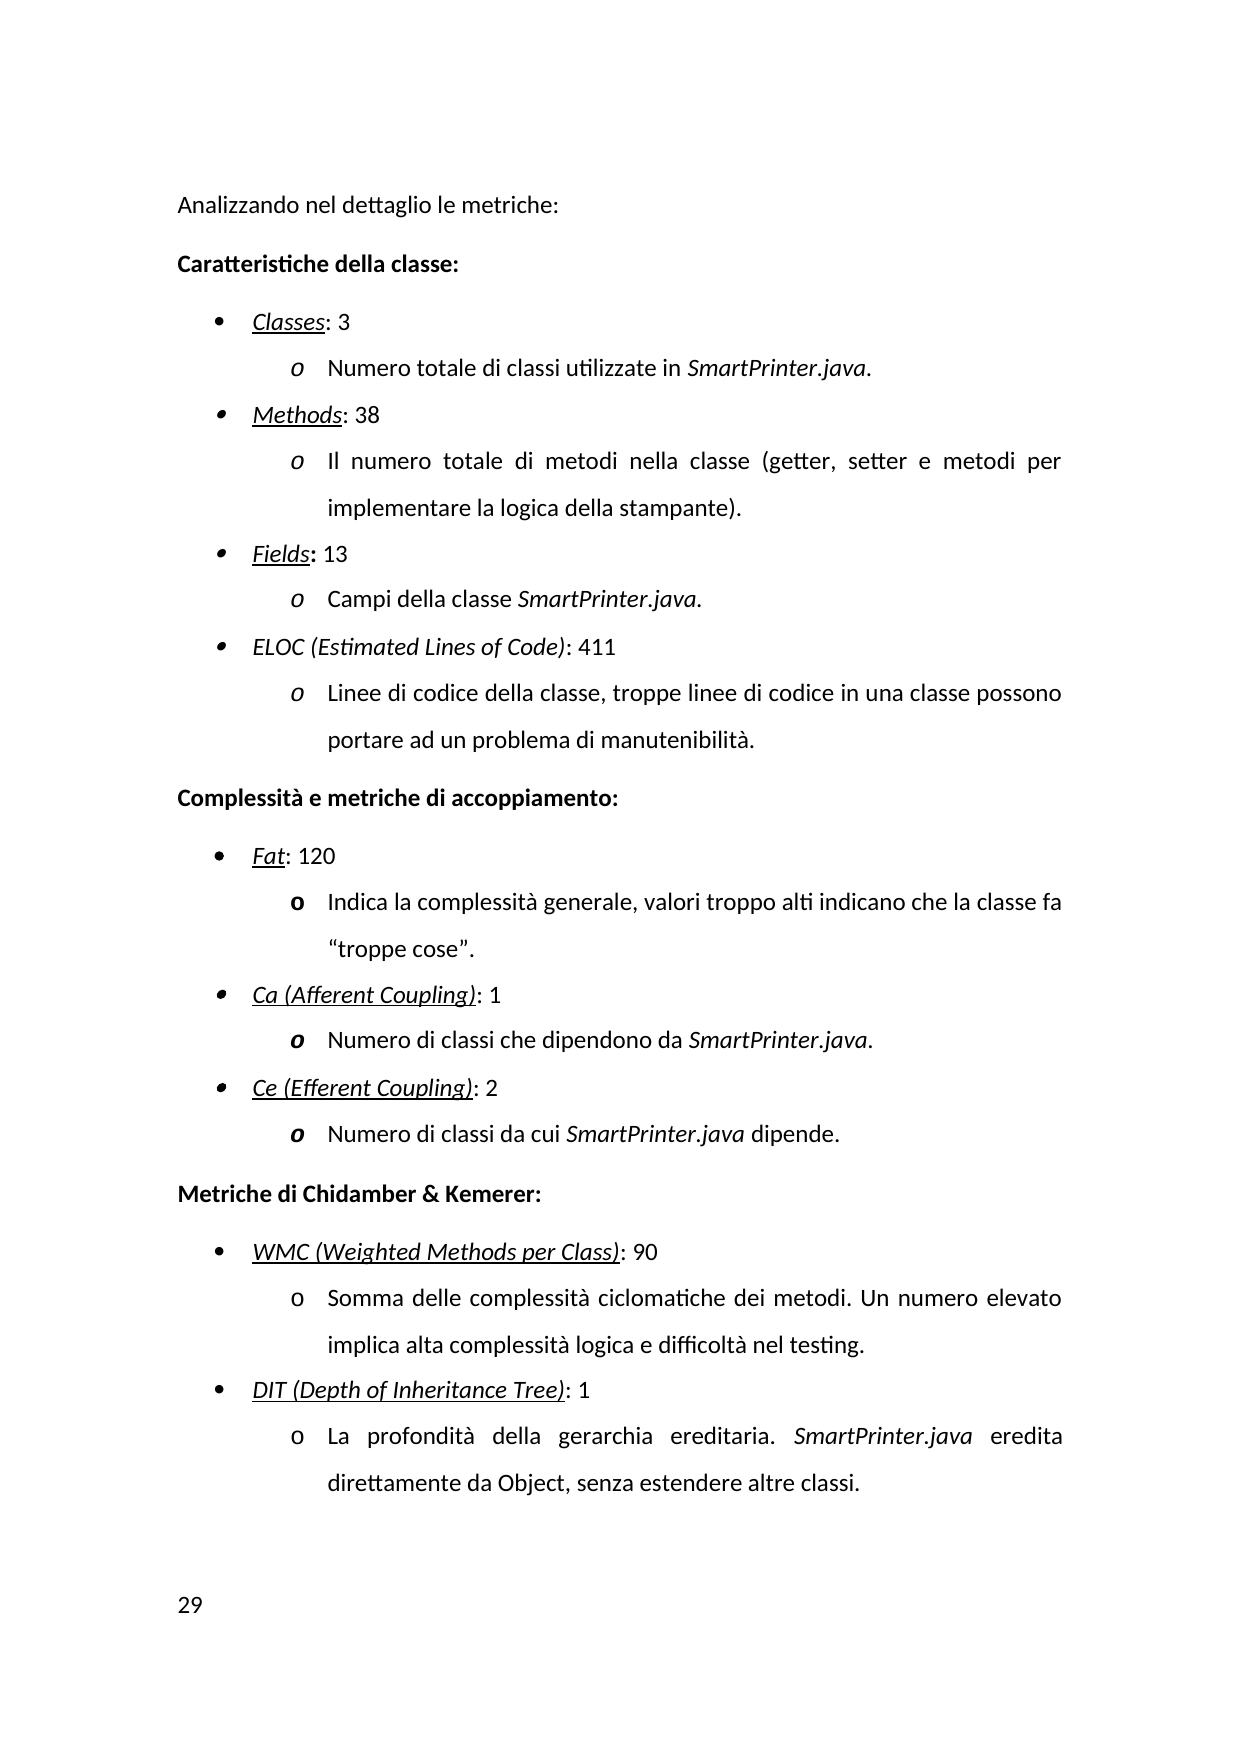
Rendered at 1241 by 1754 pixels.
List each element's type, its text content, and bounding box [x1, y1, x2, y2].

list Numero di classi da cui SmartPrinter.java dipende. [290, 1118, 1063, 1150]
list Linee di codice della classe, troppe linee di codice in una classe possono portare ad un problema di manutenibilità. [290, 677, 1063, 754]
text Metriche di Chidamber & Kemerer: [177, 1178, 1063, 1208]
list La profondità della gerarchia ereditaria. SmartPrinter.java eredita direttamente da Object, senza estendere altre classi. [290, 1420, 1063, 1498]
list ELOC (Estimated Lines of Code): 411 [215, 631, 1063, 662]
list Il numero totale di metodi nella classe (getter, setter e metodi per implementare la logica della stampante). [290, 445, 1063, 523]
text Caratteristiche della classe: [177, 248, 1063, 278]
list Fields: 13 [215, 538, 1063, 568]
list Indica la complessità generale, valori troppo alti indicano che la classe fa “troppe cose”. [290, 886, 1063, 964]
list Ca (Afferent Coupling): 1 [215, 979, 1063, 1009]
list Classes: 3 [215, 306, 1063, 337]
list Fat: 120 [215, 840, 1063, 871]
list Ce (Efferent Coupling): 2 [215, 1072, 1063, 1103]
list Numero totale di classi utilizzate in SmartPrinter.java. [290, 352, 1063, 384]
list Methods: 38 [215, 399, 1063, 430]
list DIT (Depth of Inheritance Tree): 1 [215, 1375, 1063, 1405]
text Complessità e metriche di accoppiamento: [177, 782, 1063, 813]
list Numero di classi che dipendono da SmartPrinter.java. [290, 1024, 1063, 1056]
text Analizzando nel dettaglio le metriche: [177, 190, 1063, 220]
list Campi della classe SmartPrinter.java. [290, 584, 1063, 615]
list WMC (Weighted Methods per Class): 90 [215, 1236, 1063, 1267]
list Somma delle complessità ciclomatiche dei metodi. Un numero elevato implica alta complessità logica e difficoltà nel testing. [290, 1282, 1063, 1359]
